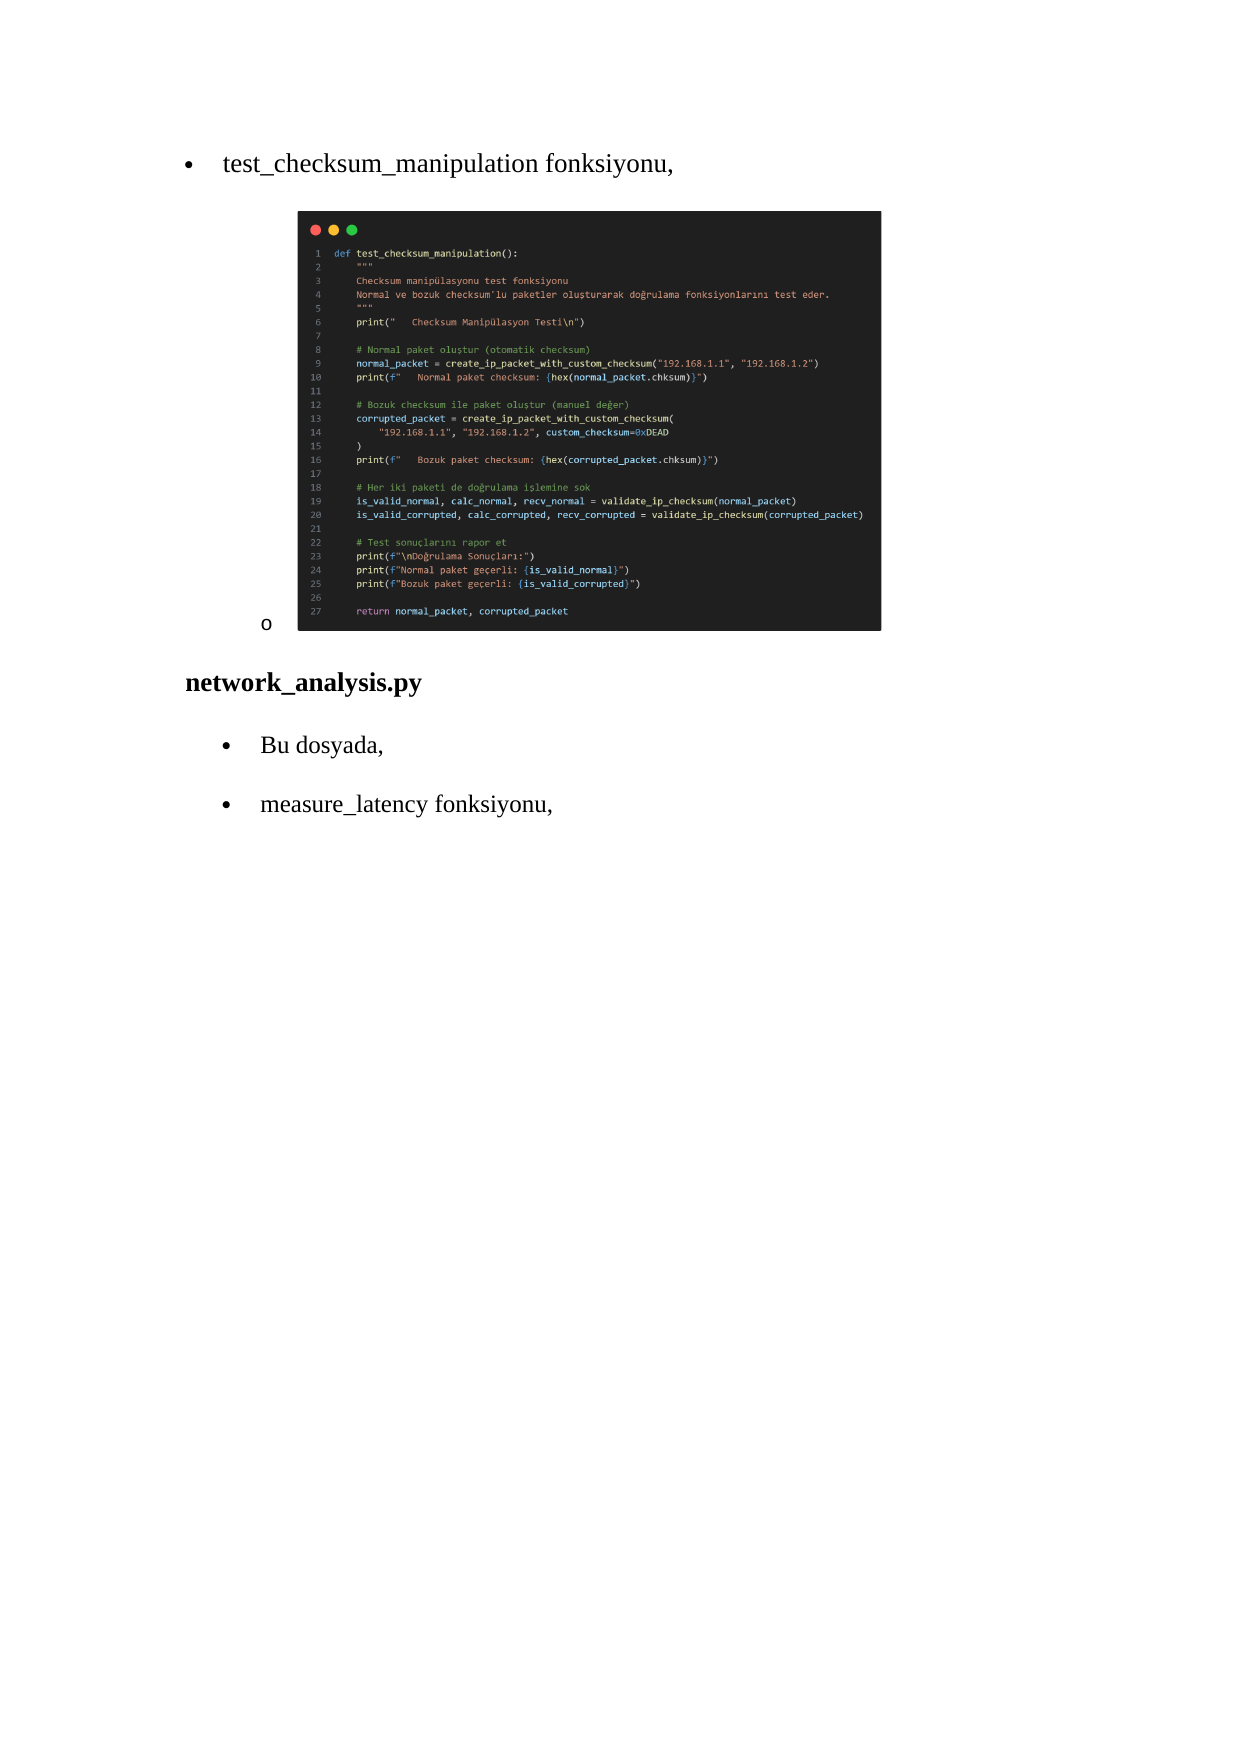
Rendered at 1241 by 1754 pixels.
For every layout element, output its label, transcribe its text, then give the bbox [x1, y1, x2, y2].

list test_checksum_manipulation fonksiyonu, [185, 148, 1093, 179]
text network_analysis.py [185, 666, 1093, 697]
list measure_latency fonksiyonu, [223, 789, 1093, 818]
list Bu dosyada, [223, 730, 1093, 758]
picture [297, 211, 882, 631]
